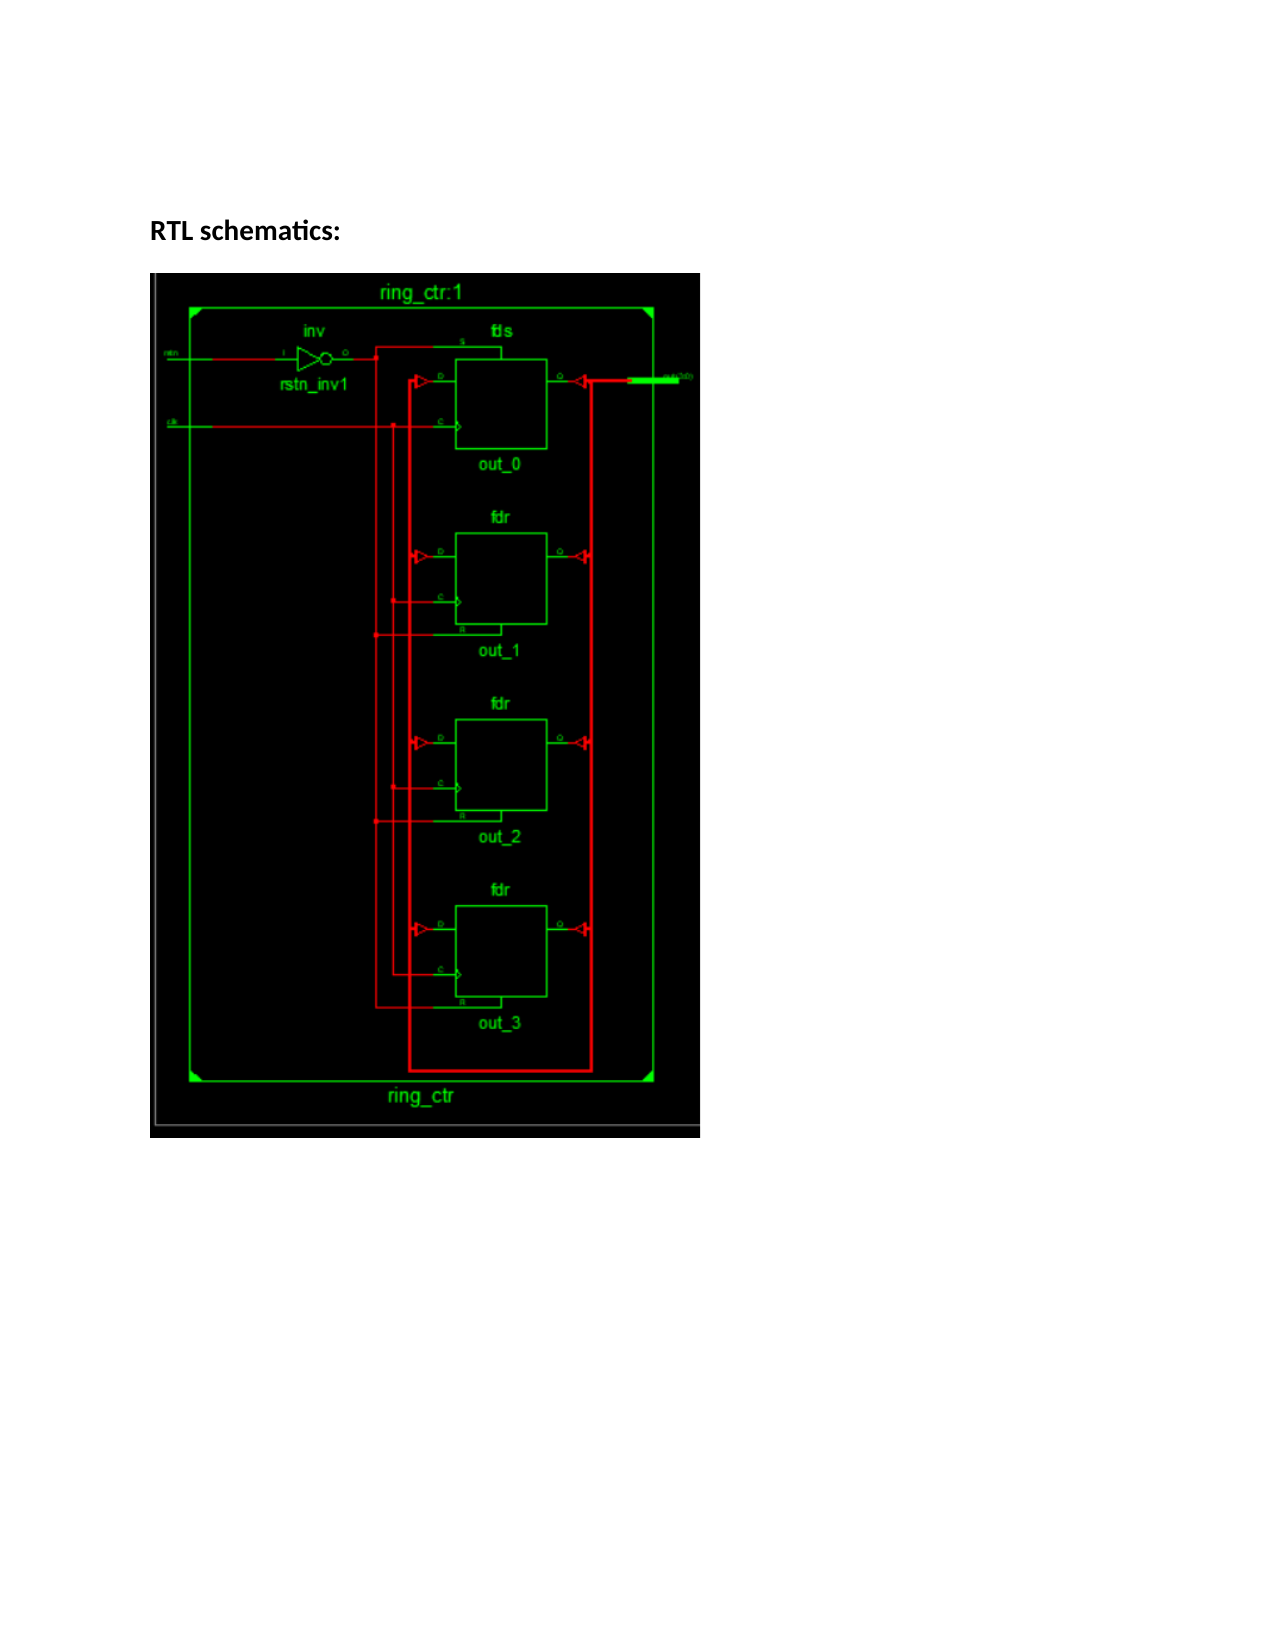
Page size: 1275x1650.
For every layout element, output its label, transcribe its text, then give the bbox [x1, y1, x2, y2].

picture [150, 273, 700, 1138]
text RTL schematics: [150, 212, 1125, 247]
